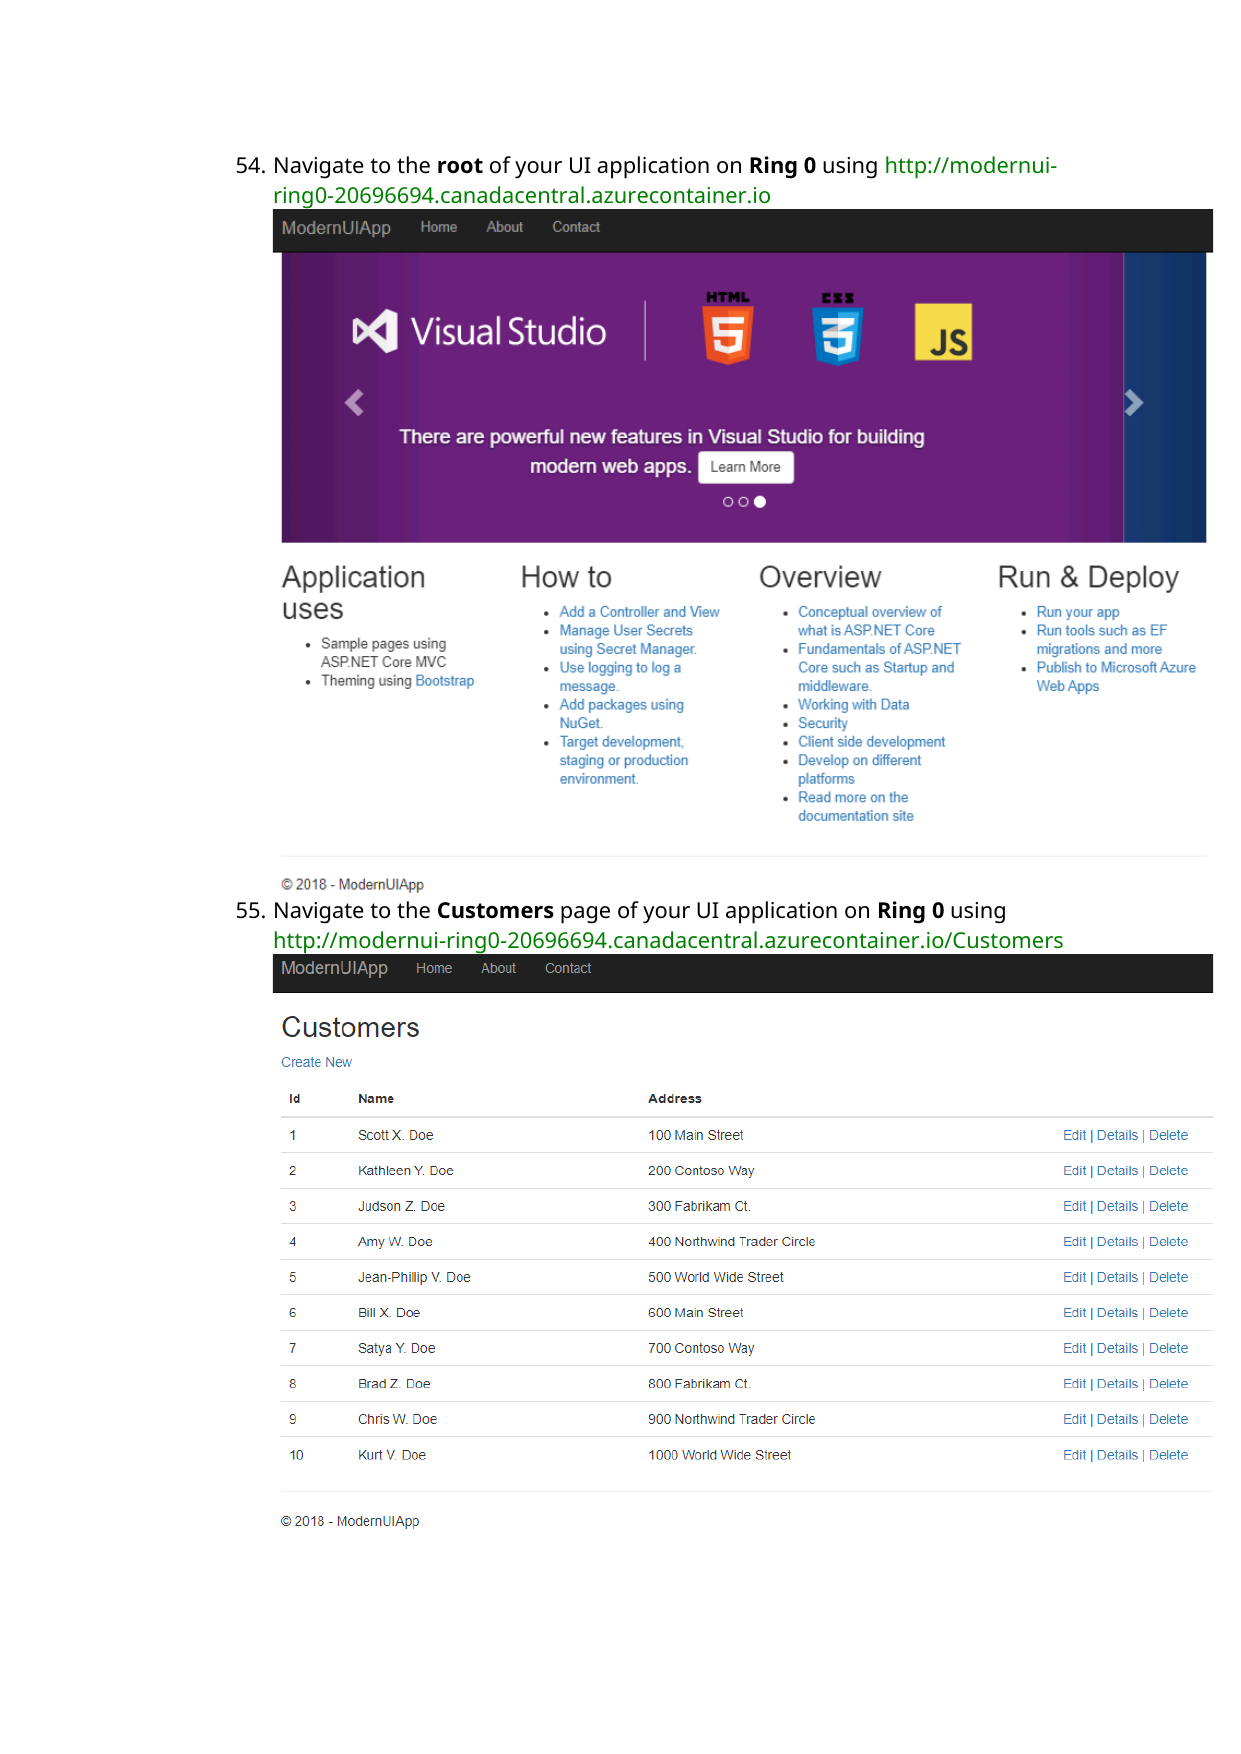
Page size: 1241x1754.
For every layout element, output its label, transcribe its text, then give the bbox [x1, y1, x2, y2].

picture [272, 954, 1214, 1532]
picture [272, 209, 1214, 895]
